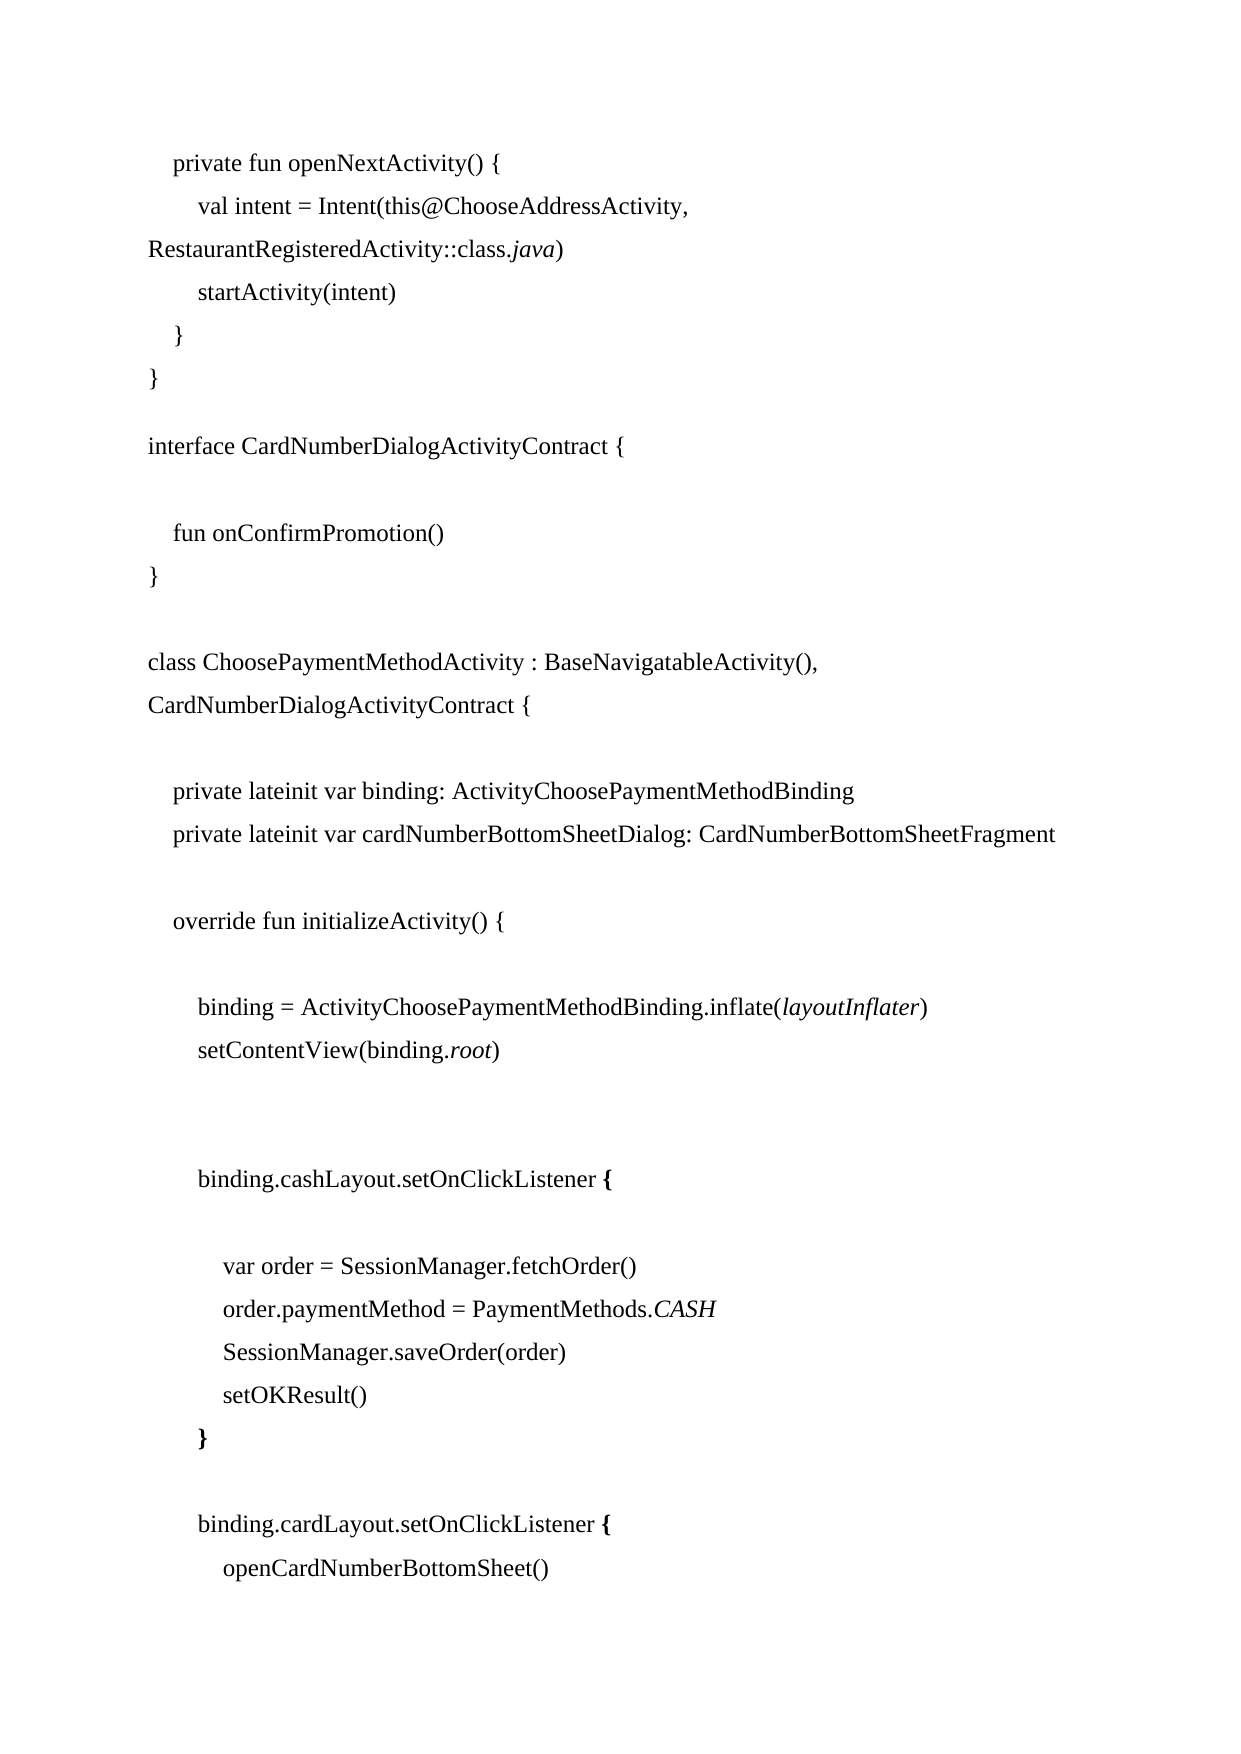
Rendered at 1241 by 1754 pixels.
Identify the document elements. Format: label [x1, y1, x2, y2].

text [148, 148, 1093, 392]
text [148, 431, 1093, 1581]
